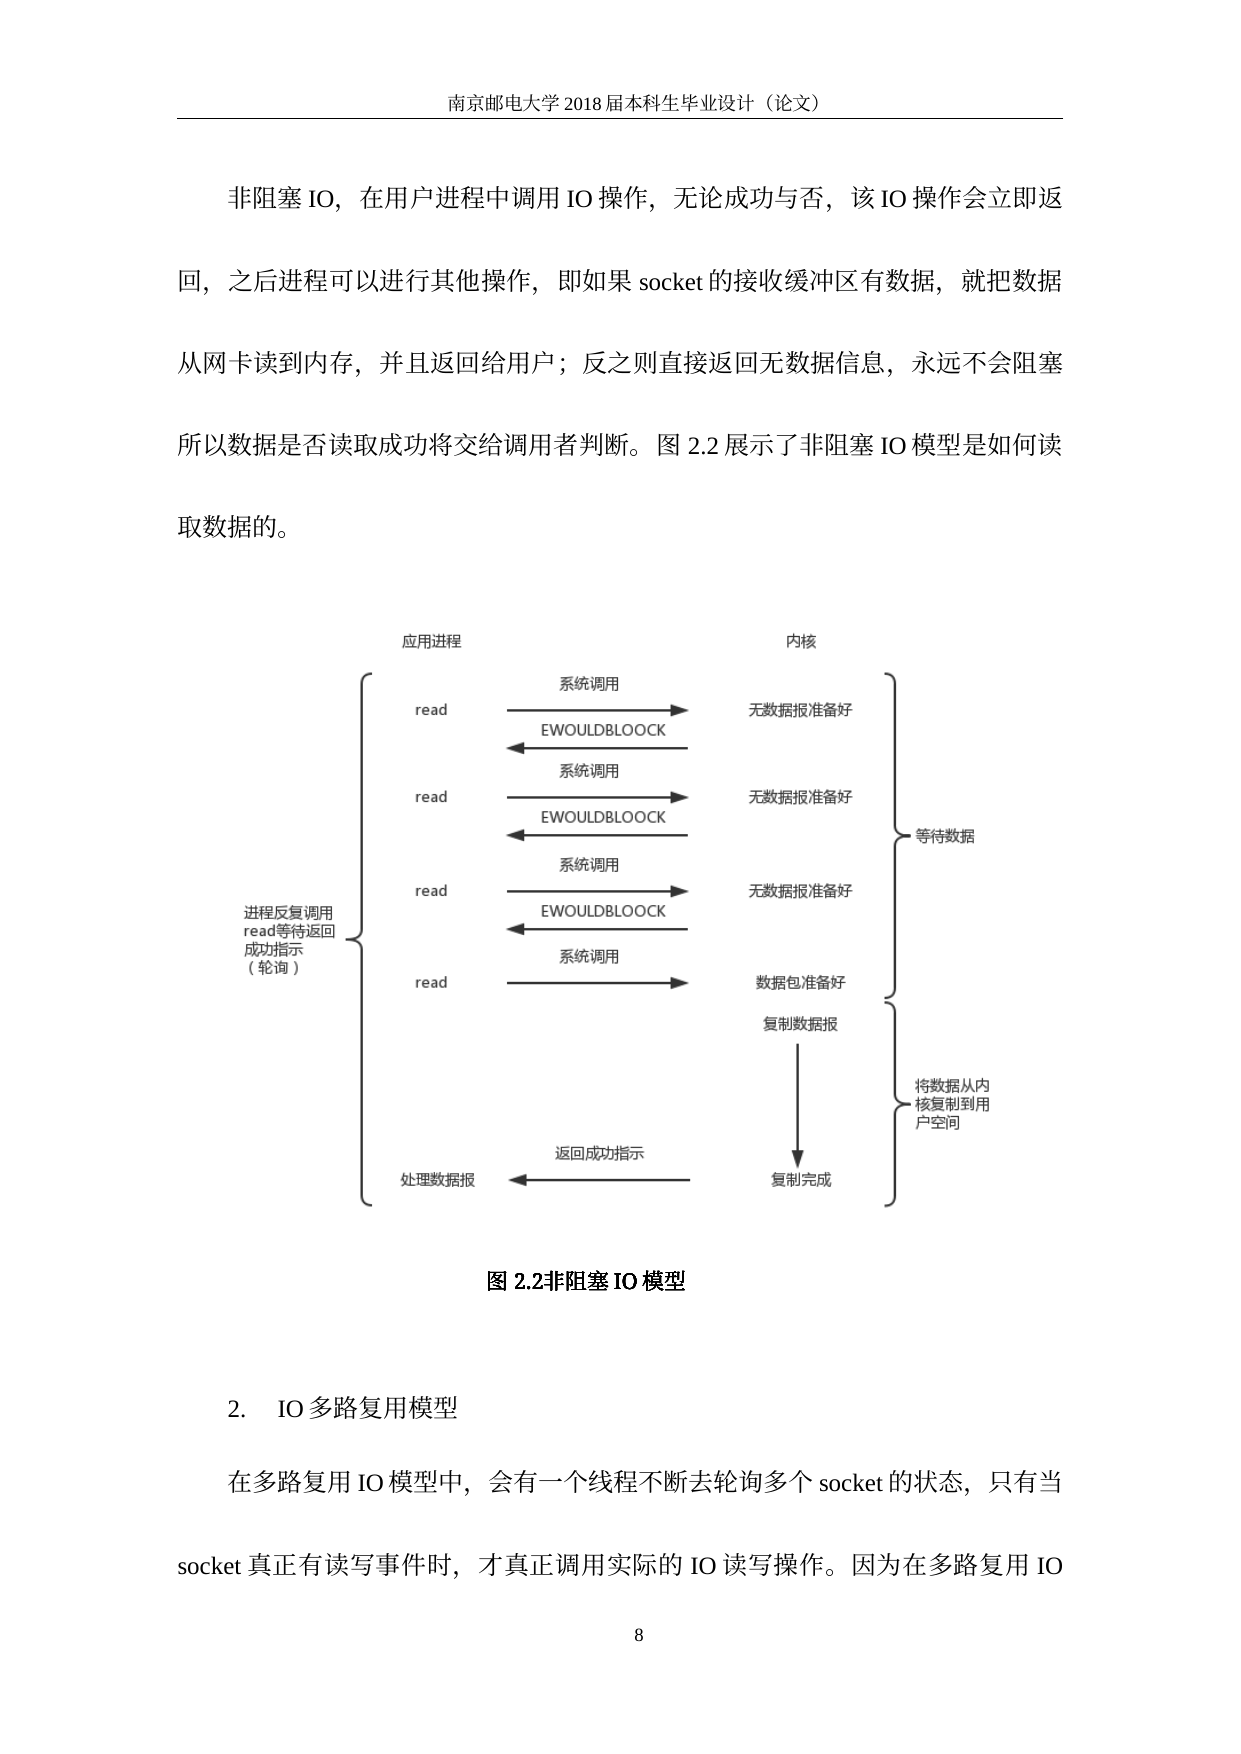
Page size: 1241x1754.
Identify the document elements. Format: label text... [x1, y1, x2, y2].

text 非阻塞IO，在用户进程中调用IO操作，无论成功与否，该IO操作会立即返回，之后进程可以进行其他操作，即如果socket的接收缓冲区有数据，就把数据从网卡读到内存，并且返回给用户；反之则直接返回无数据信息，永远不会阻塞。所以数据是否读取成功将交给调用者判断。图 2.2展示了非阻塞IO模型是如何读取数据的。 [177, 164, 1063, 559]
list IO多路复用模型 [227, 1373, 1063, 1439]
picture [189, 573, 1038, 1242]
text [177, 1448, 1063, 1596]
